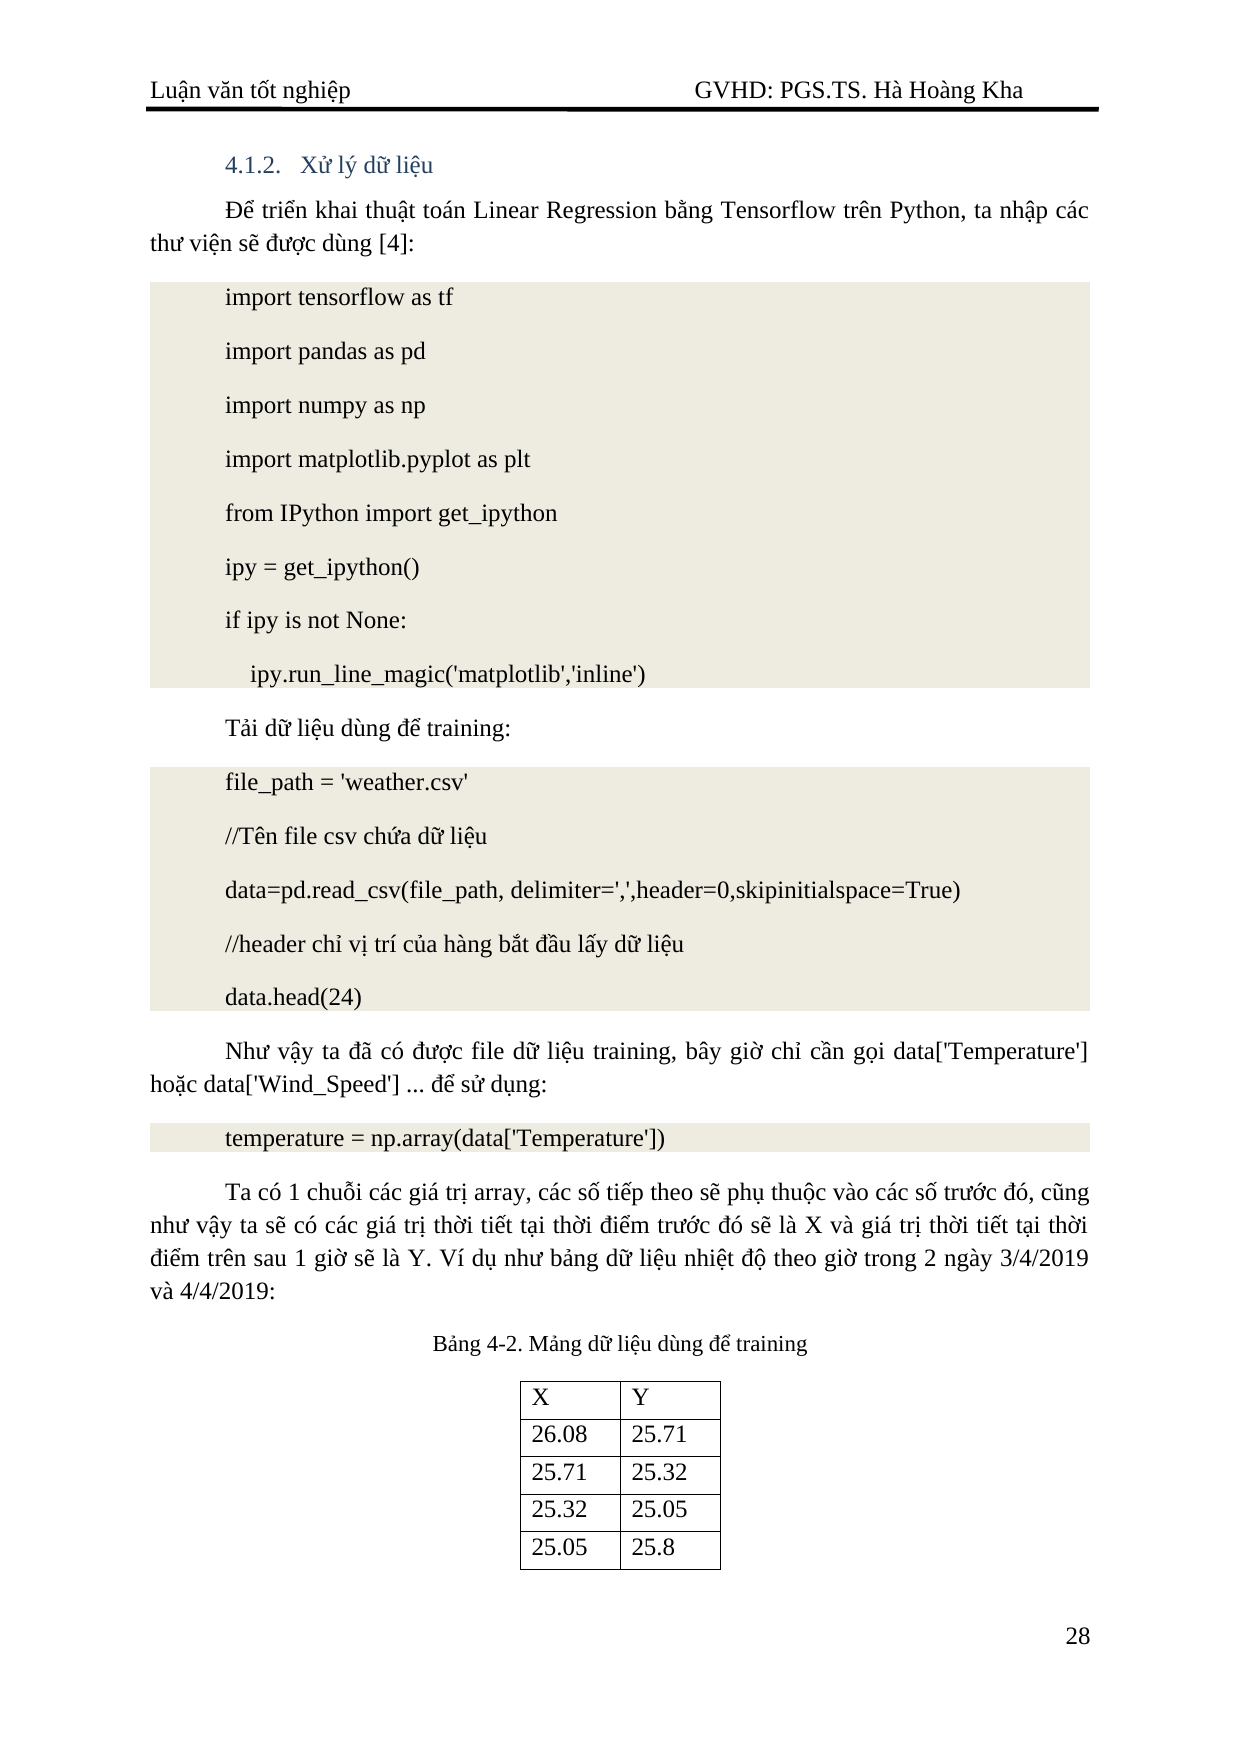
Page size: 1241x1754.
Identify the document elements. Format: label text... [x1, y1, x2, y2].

table_cell 25.32 [621, 1457, 720, 1493]
text Như vậy ta đã có được file dữ liệu training, bây giờ chỉ cần gọi data['Temperature'] hoặc data['Wind_Speed'] ... để sử dụng: [150, 1036, 1090, 1098]
text if ipy is not None: [150, 606, 1090, 634]
text from IPython import get_ipython [150, 498, 1090, 527]
text file_path = 'weather.csv' [150, 767, 1090, 796]
text ipy.run_line_magic('matplotlib','inline') [150, 659, 1090, 688]
text ipy = get_ipython() [150, 552, 1090, 580]
table_cell 25.71 [521, 1457, 620, 1493]
text temperature = np.array(data['Temperature']) [150, 1123, 1090, 1152]
text import pandas as pd [150, 336, 1090, 365]
text data=pd.read_csv(file_path, delimiter=',',header=0,skipinitialspace=True) [150, 875, 1090, 903]
table_cell 25.05 [521, 1532, 620, 1568]
text //Tên file csv chứa dữ liệu [150, 821, 1090, 850]
table_header X [521, 1382, 620, 1418]
table_cell 25.05 [621, 1495, 720, 1531]
table_cell 26.08 [521, 1420, 620, 1456]
text import numpy as np [150, 390, 1090, 419]
table_cell 25.8 [621, 1532, 720, 1568]
table_header Y [621, 1382, 720, 1418]
text data.head(24) [150, 982, 1090, 1011]
subtitle Xử lý dữ liệu [150, 150, 1090, 179]
text Tải dữ liệu dùng để training: [150, 713, 1090, 742]
text import matplotlib.pyplot as plt [150, 444, 1090, 473]
text import tensorflow as tf [150, 282, 1090, 311]
text //header chỉ vị trí của hàng bắt đầu lấy dữ liệu [150, 929, 1090, 957]
text Ta có 1 chuỗi các giá trị array, các số tiếp theo sẽ phụ thuộc vào các số trước đó, cũng như vậy ta sẽ có các giá trị thời tiết tại thời điểm trước đó sẽ là X và giá trị thời tiết tại thời điểm trên sau 1 giờ sẽ là Y. Ví dụ như bảng dữ liệu nhiệt độ theo giờ trong 2 ngày 3/4/2019 và 4/4/2019: [150, 1177, 1090, 1305]
table_cell 25.32 [521, 1495, 620, 1531]
text Để triển khai thuật toán Linear Regression bằng Tensorflow trên Python, ta nhập các thư viện sẽ được dùng [4]: [150, 196, 1090, 257]
table_cell 25.71 [621, 1420, 720, 1456]
